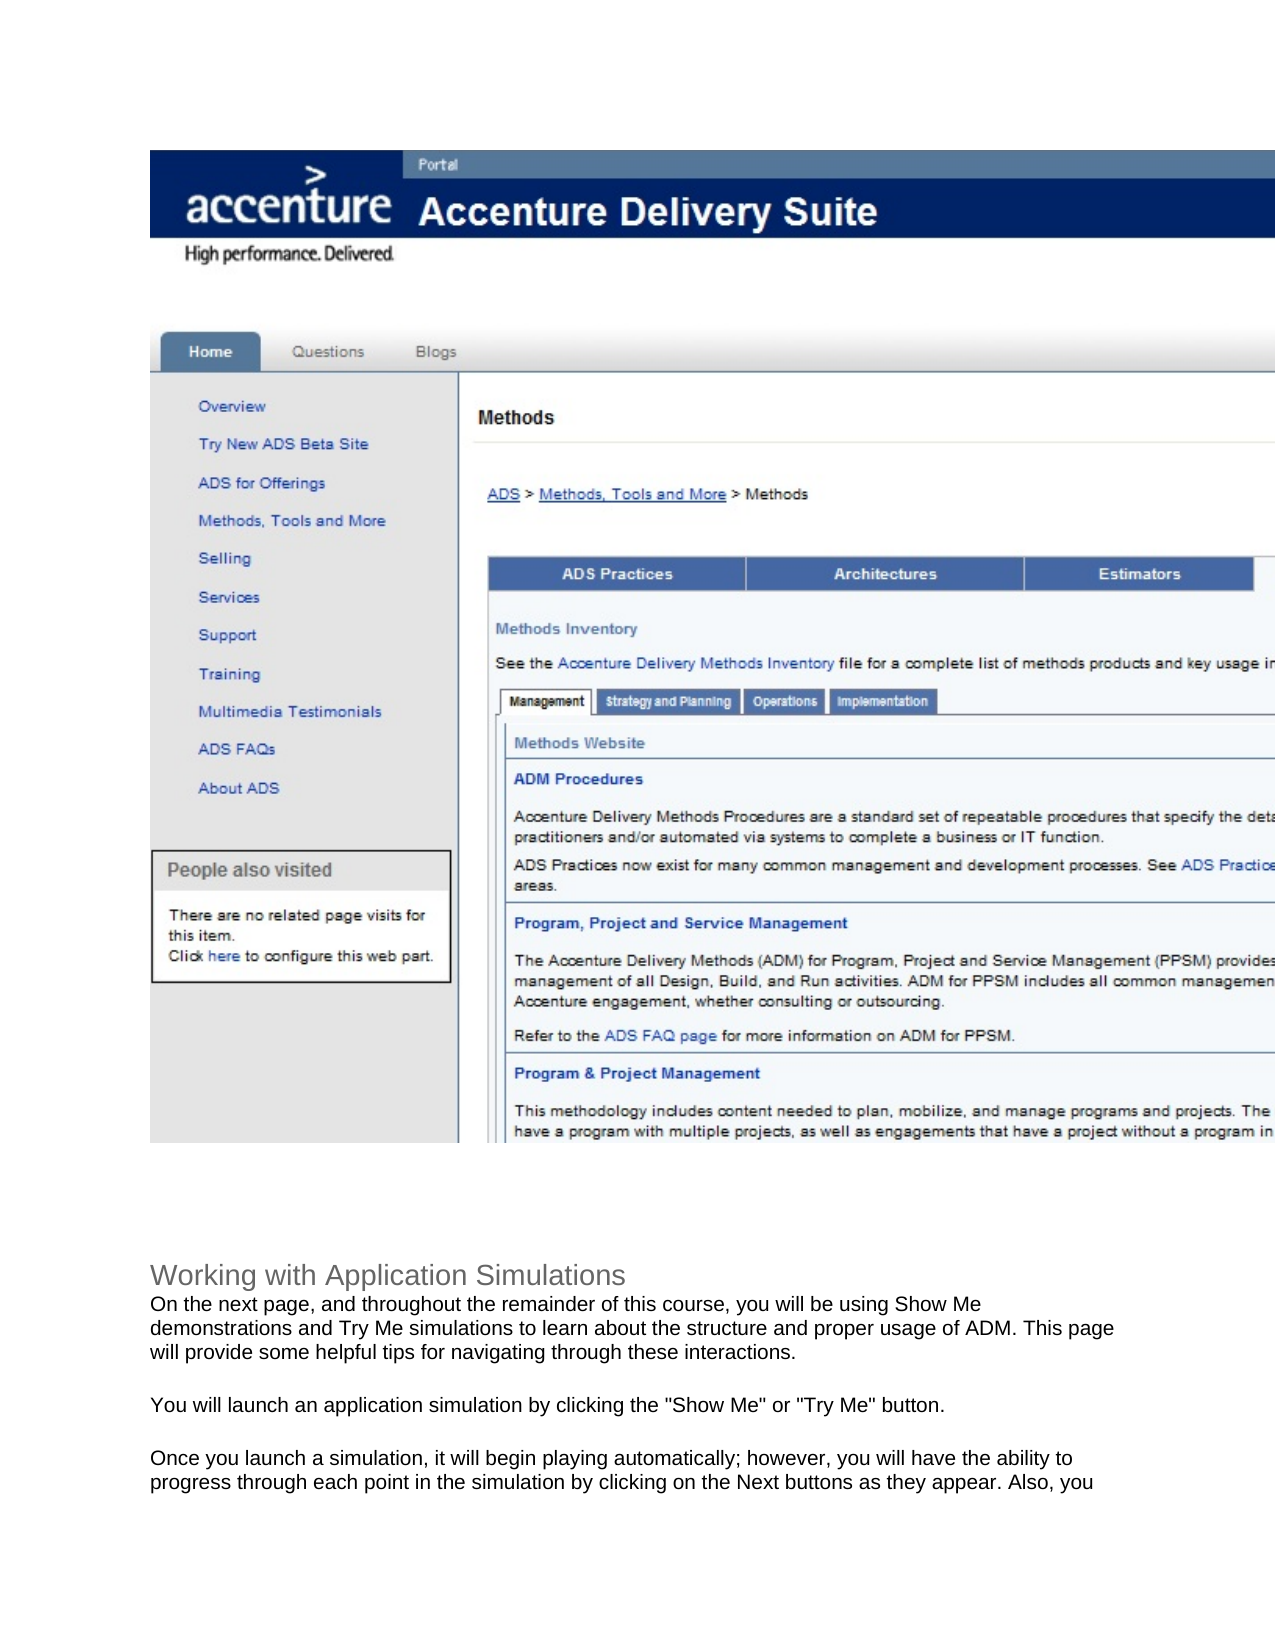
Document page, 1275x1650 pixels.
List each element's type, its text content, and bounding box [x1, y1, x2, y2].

text On the next page, and throughout the remainder of this course, you will be using Show Me demonstrations and Try Me simulations to learn about the structure and proper usage of ADM. This page will provide some helpful tips for navigating through these interactions. [150, 1292, 1125, 1363]
text Working with Application Simulations [150, 1258, 1125, 1292]
picture [150, 150, 1275, 1143]
text You will launch an application simulation by clicking the "Show Me" or "Try Me" button. [150, 1393, 1125, 1417]
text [150, 1446, 1125, 1494]
